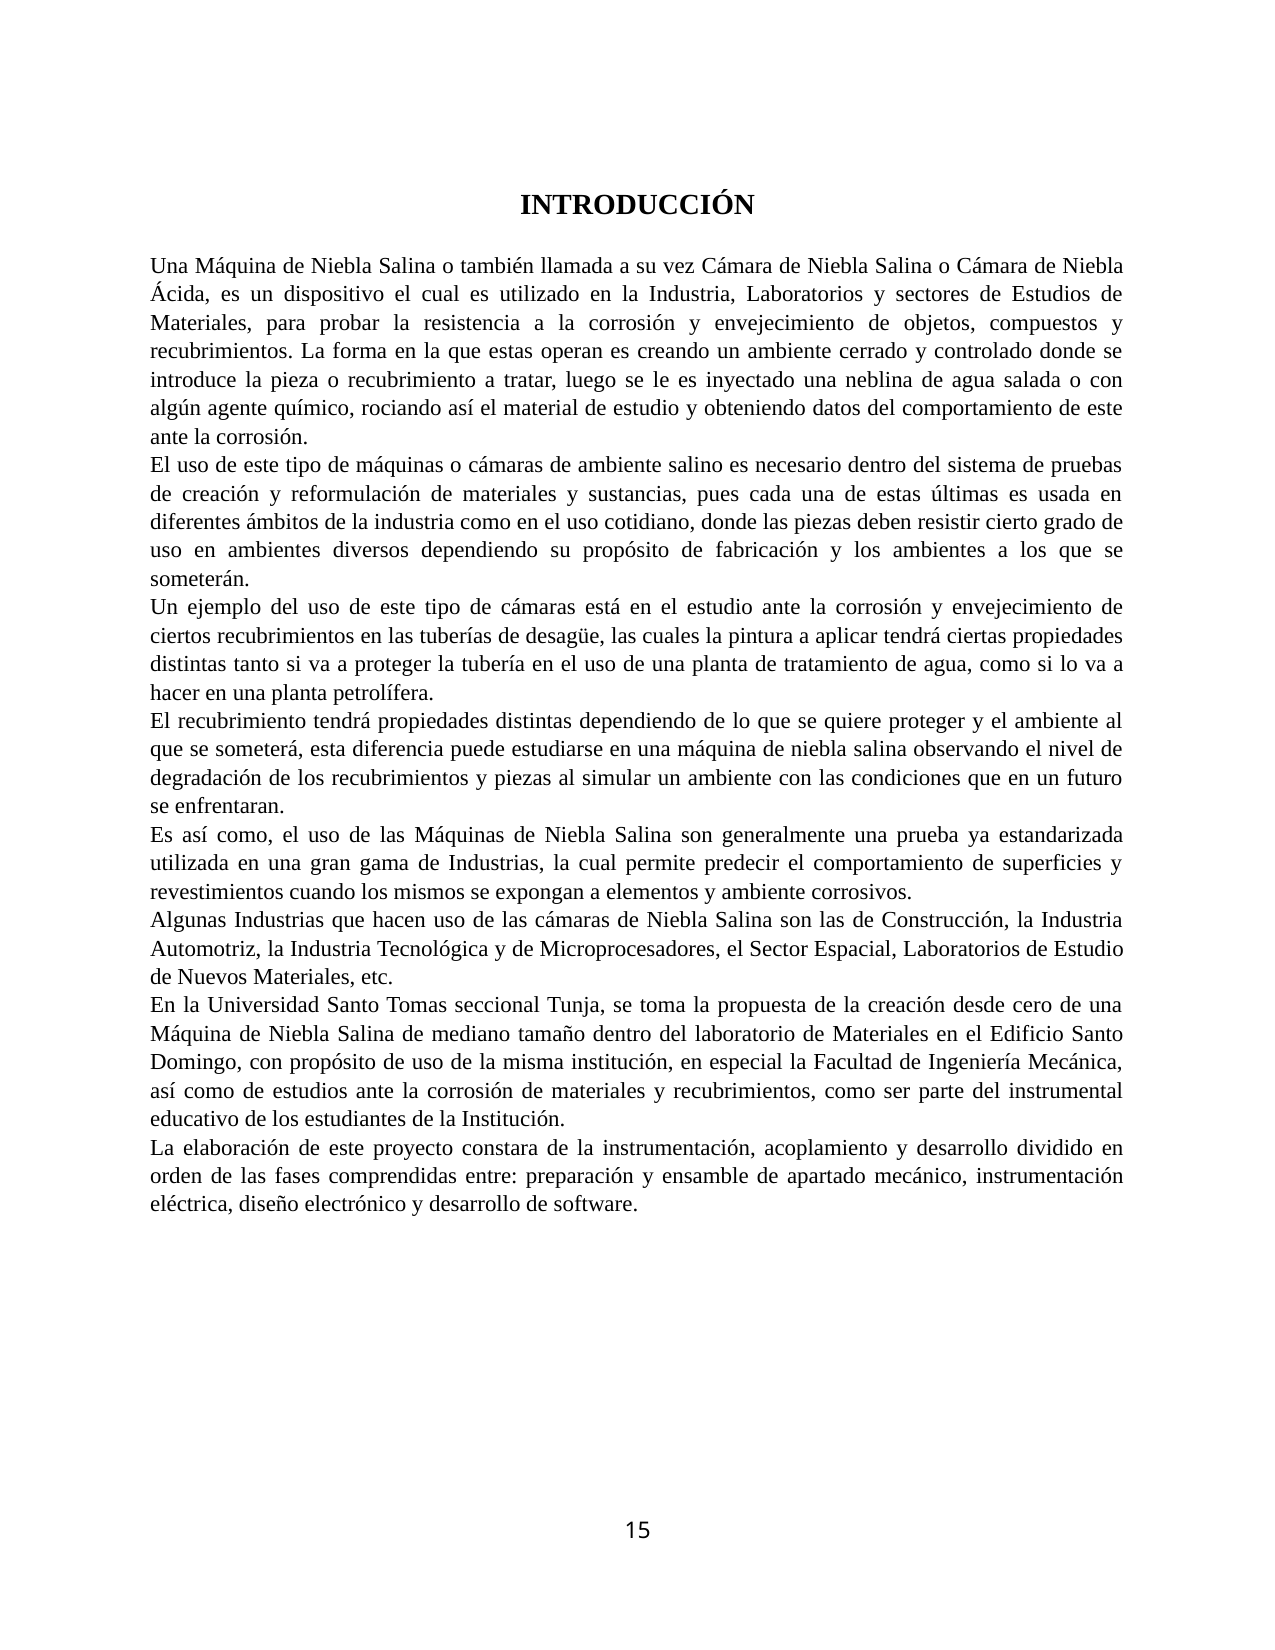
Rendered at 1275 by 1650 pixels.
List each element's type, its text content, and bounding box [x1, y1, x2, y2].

text Es así como, el uso de las Máquinas de Niebla Salina son generalmente una prueba ya estandarizada utilizada en una gran gama de Industrias, la cual permite predecir el comportamiento de superficies y revestimientos cuando los mismos se expongan a elementos y ambiente corrosivos. [150, 821, 1125, 904]
text Un ejemplo del uso de este tipo de cámaras está en el estudio ante la corrosión y envejecimiento de ciertos recubrimientos en las tuberías de desagüe, las cuales la pintura a aplicar tendrá ciertas propiedades distintas tanto si va a proteger la tubería en el uso de una planta de tratamiento de agua, como si lo va a hacer en una planta petrolífera. [150, 593, 1125, 705]
text En la Universidad Santo Tomas seccional Tunja, se toma la propuesta de la creación desde cero de una Máquina de Niebla Salina de mediano tamaño dentro del laboratorio de Materiales en el Edificio Santo Domingo, con propósito de uso de la misma institución, en especial la Facultad de Ingeniería Mecánica, así como de estudios ante la corrosión de materiales y recubrimientos, como ser parte del instrumental educativo de los estudiantes de la Institución. [150, 991, 1125, 1132]
text El uso de este tipo de máquinas o cámaras de ambiente salino es necesario dentro del sistema de pruebas de creación y reformulación de materiales y sustancias, pues cada una de estas últimas es usada en diferentes ámbitos de la industria como en el uso cotidiano, donde las piezas deben resistir cierto grado de uso en ambientes diversos dependiendo su propósito de fabricación y los ambientes a los que se someterán. [150, 451, 1125, 591]
text Una Máquina de Niebla Salina o también llamada a su vez Cámara de Niebla Salina o Cámara de Niebla Ácida, es un dispositivo el cual es utilizado en la Industria, Laboratorios y sectores de Estudios de Materiales, para probar la resistencia a la corrosión y envejecimiento de objetos, compuestos y recubrimientos. La forma en la que estas operan es creando un ambiente cerrado y controlado donde se introduce la pieza o recubrimiento a tratar, luego se le es inyectado una neblina de agua salada o con algún agente químico, rociando así el material de estudio y obteniendo datos del comportamiento de este ante la corrosión. [150, 252, 1125, 449]
text Algunas Industrias que hacen uso de las cámaras de Niebla Salina son las de Construcción, la Industria Automotriz, la Industria Tecnológica y de Microprocesadores, el Sector Espacial, Laboratorios de Estudio de Nuevos Materiales, etc. [150, 906, 1125, 989]
text La elaboración de este proyecto constara de la instrumentación, acoplamiento y desarrollo dividido en orden de las fases comprendidas entre: preparación y ensamble de apartado mecánico, instrumentación eléctrica, diseño electrónico y desarrollo de software. [150, 1134, 1125, 1217]
subtitle INTRODUCCIÓN [150, 187, 1125, 221]
text El recubrimiento tendrá propiedades distintas dependiendo de lo que se quiere proteger y el ambiente al que se someterá, esta diferencia puede estudiarse en una máquina de niebla salina observando el nivel de degradación de los recubrimientos y piezas al simular un ambiente con las condiciones que en un futuro se enfrentaran. [150, 707, 1125, 819]
